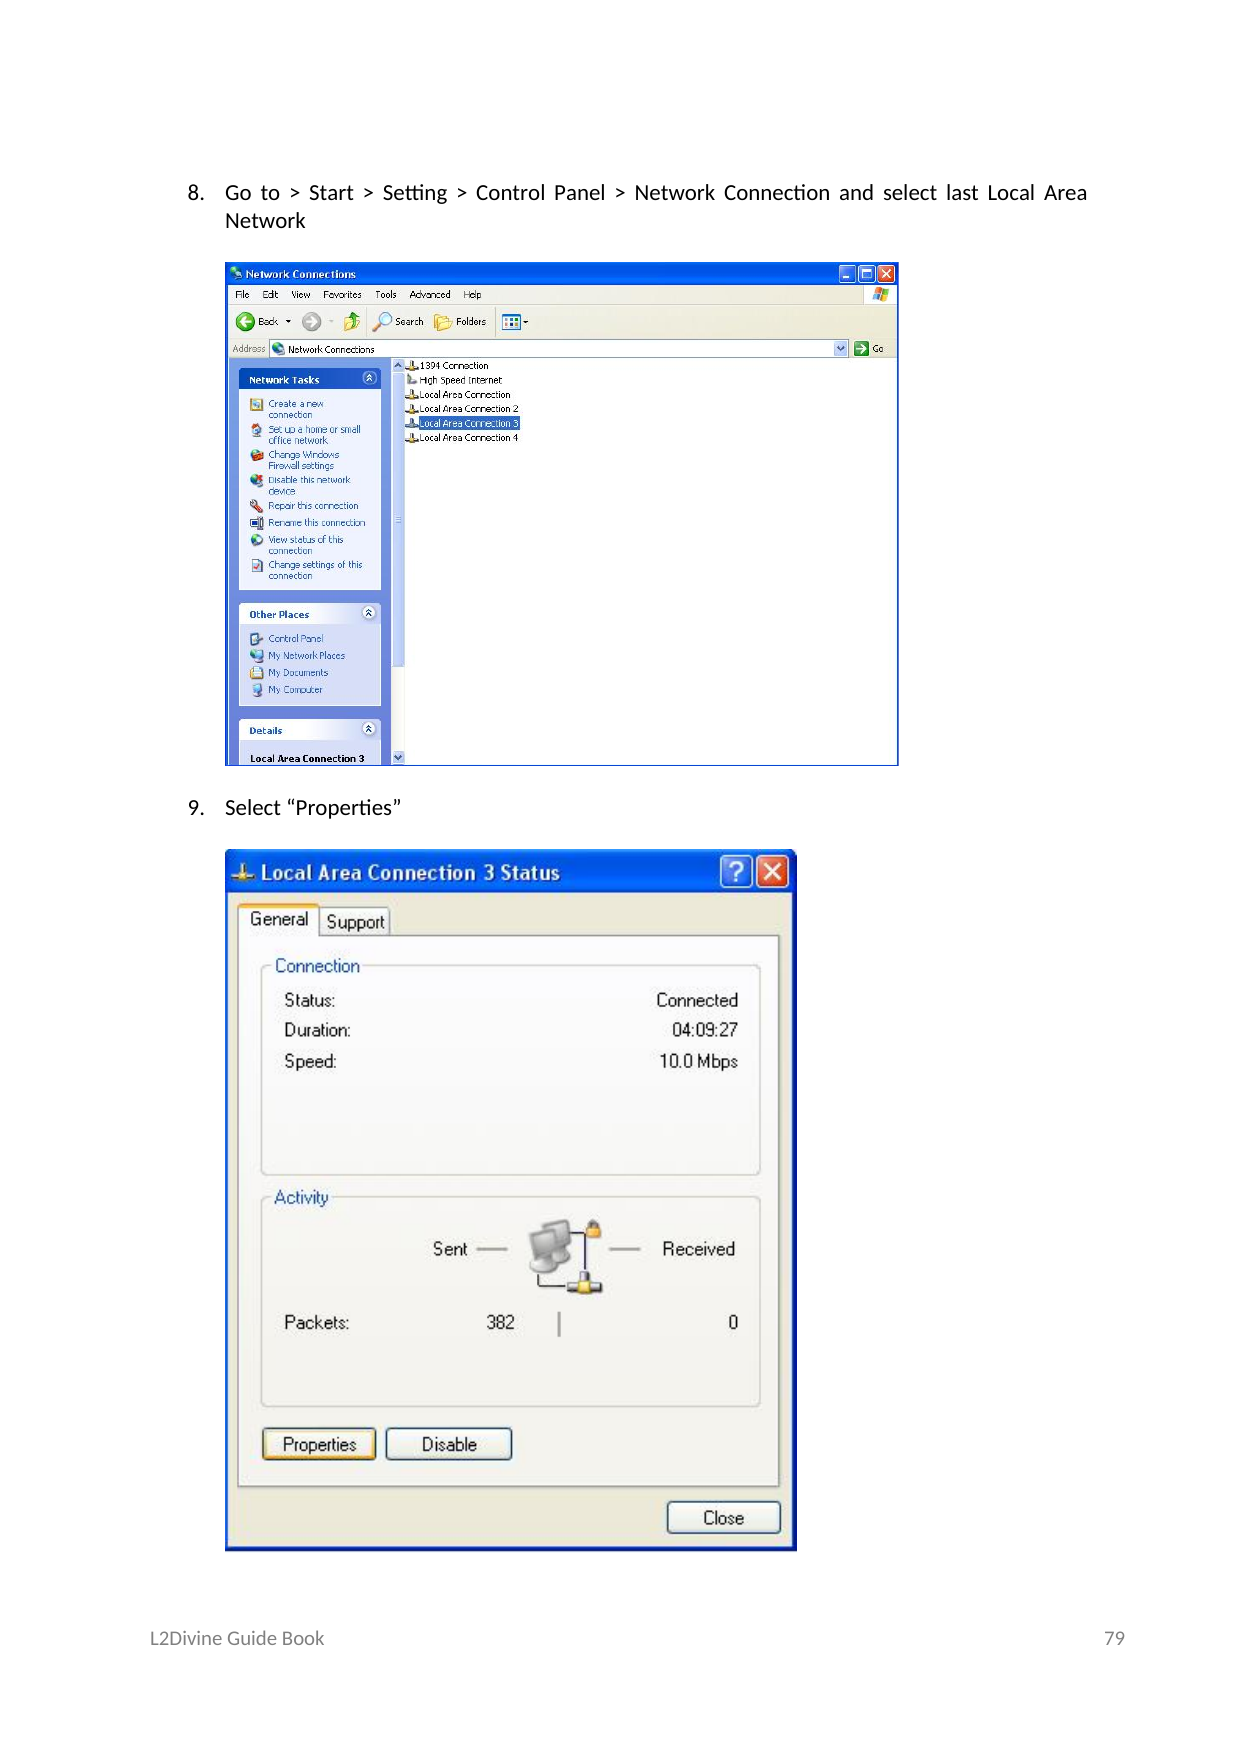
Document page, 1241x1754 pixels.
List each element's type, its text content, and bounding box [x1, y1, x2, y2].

list Go to > Start > Setting > Control Panel > Network Connection and select last Local Area Network [187, 178, 1090, 234]
picture [225, 849, 797, 1553]
picture [225, 262, 899, 766]
list Select “Properties” [187, 793, 1090, 821]
